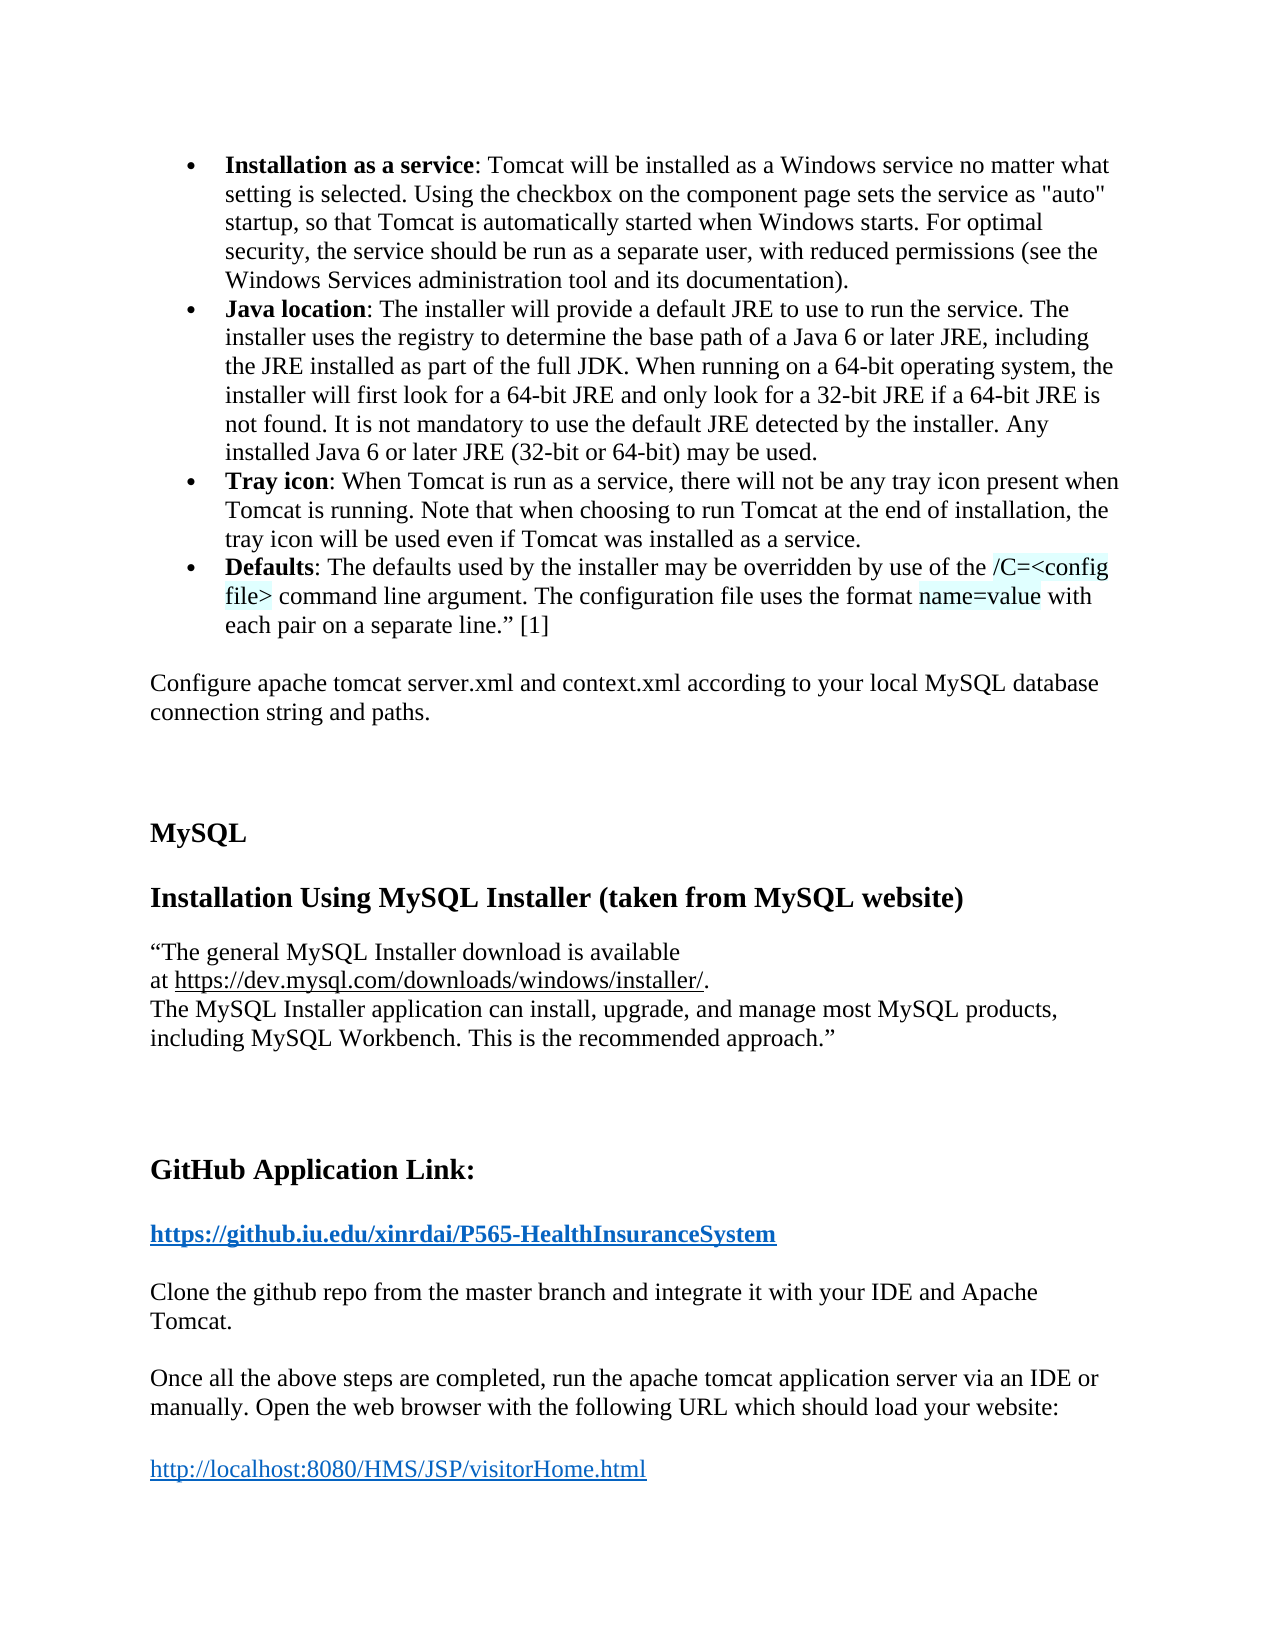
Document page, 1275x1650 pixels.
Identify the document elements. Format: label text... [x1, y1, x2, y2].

list Tray icon: When Tomcat is run as a service, there will not be any tray icon present when Tomcat is running. Note that when choosing to run Tomcat at the end of installation, the tray icon will be used even if Tomcat was installed as a service. [187, 466, 1125, 552]
text http://localhost:8080/HMS/JSP/visitorHome.html [150, 1454, 1125, 1483]
text Clone the github repo from the master branch and integrate it with your IDE and Apache Tomcat. [150, 1277, 1125, 1334]
text “The general MySQL Installer download is available at https://dev.mysql.com/downloads/windows/installer/. [150, 937, 1125, 994]
text MySQL [150, 816, 1125, 848]
text The MySQL Installer application can install, upgrade, and manage most MySQL products, including MySQL Workbench. This is the recommended approach.” [150, 994, 1125, 1052]
subtitle Installation Using MySQL Installer (taken from MySQL website) [150, 880, 1125, 913]
text https://github.iu.edu/xinrdai/P565-HealthInsuranceSystem [150, 1219, 1125, 1248]
text Once all the above steps are completed, run the apache tomcat application server via an IDE or manually. Open the web browser with the following URL which should load your website: [150, 1363, 1125, 1421]
list Installation as a service: Tomcat will be installed as a Windows service no matter what setting is selected. Using the checkbox on the component page sets the service as "auto" startup, so that Tomcat is automatically started when Windows starts. For optimal security, the service should be run as a separate user, with reduced permissions (see the Windows Services administration tool and its documentation). [187, 150, 1125, 294]
text GitHub Application Link: [150, 1152, 1125, 1186]
list Java location: The installer will provide a default JRE to use to run the service. The installer uses the registry to determine the base path of a Java 6 or later JRE, including the JRE installed as part of the full JDK. When running on a 64-bit operating system, the installer will first look for a 64-bit JRE and only look for a 32-bit JRE if a 64-bit JRE is not found. It is not mandatory to use the default JRE detected by the installer. Any installed Java 6 or later JRE (32-bit or 64-bit) may be used. [187, 294, 1125, 466]
list Defaults: The defaults used by the installer may be overridden by use of the /C=<config file> command line argument. The configuration file uses the format name=value with each pair on a separate line.” [1] [187, 552, 1125, 639]
text Configure apache tomcat server.xml and context.xml according to your local MySQL database connection string and paths. [150, 668, 1125, 725]
